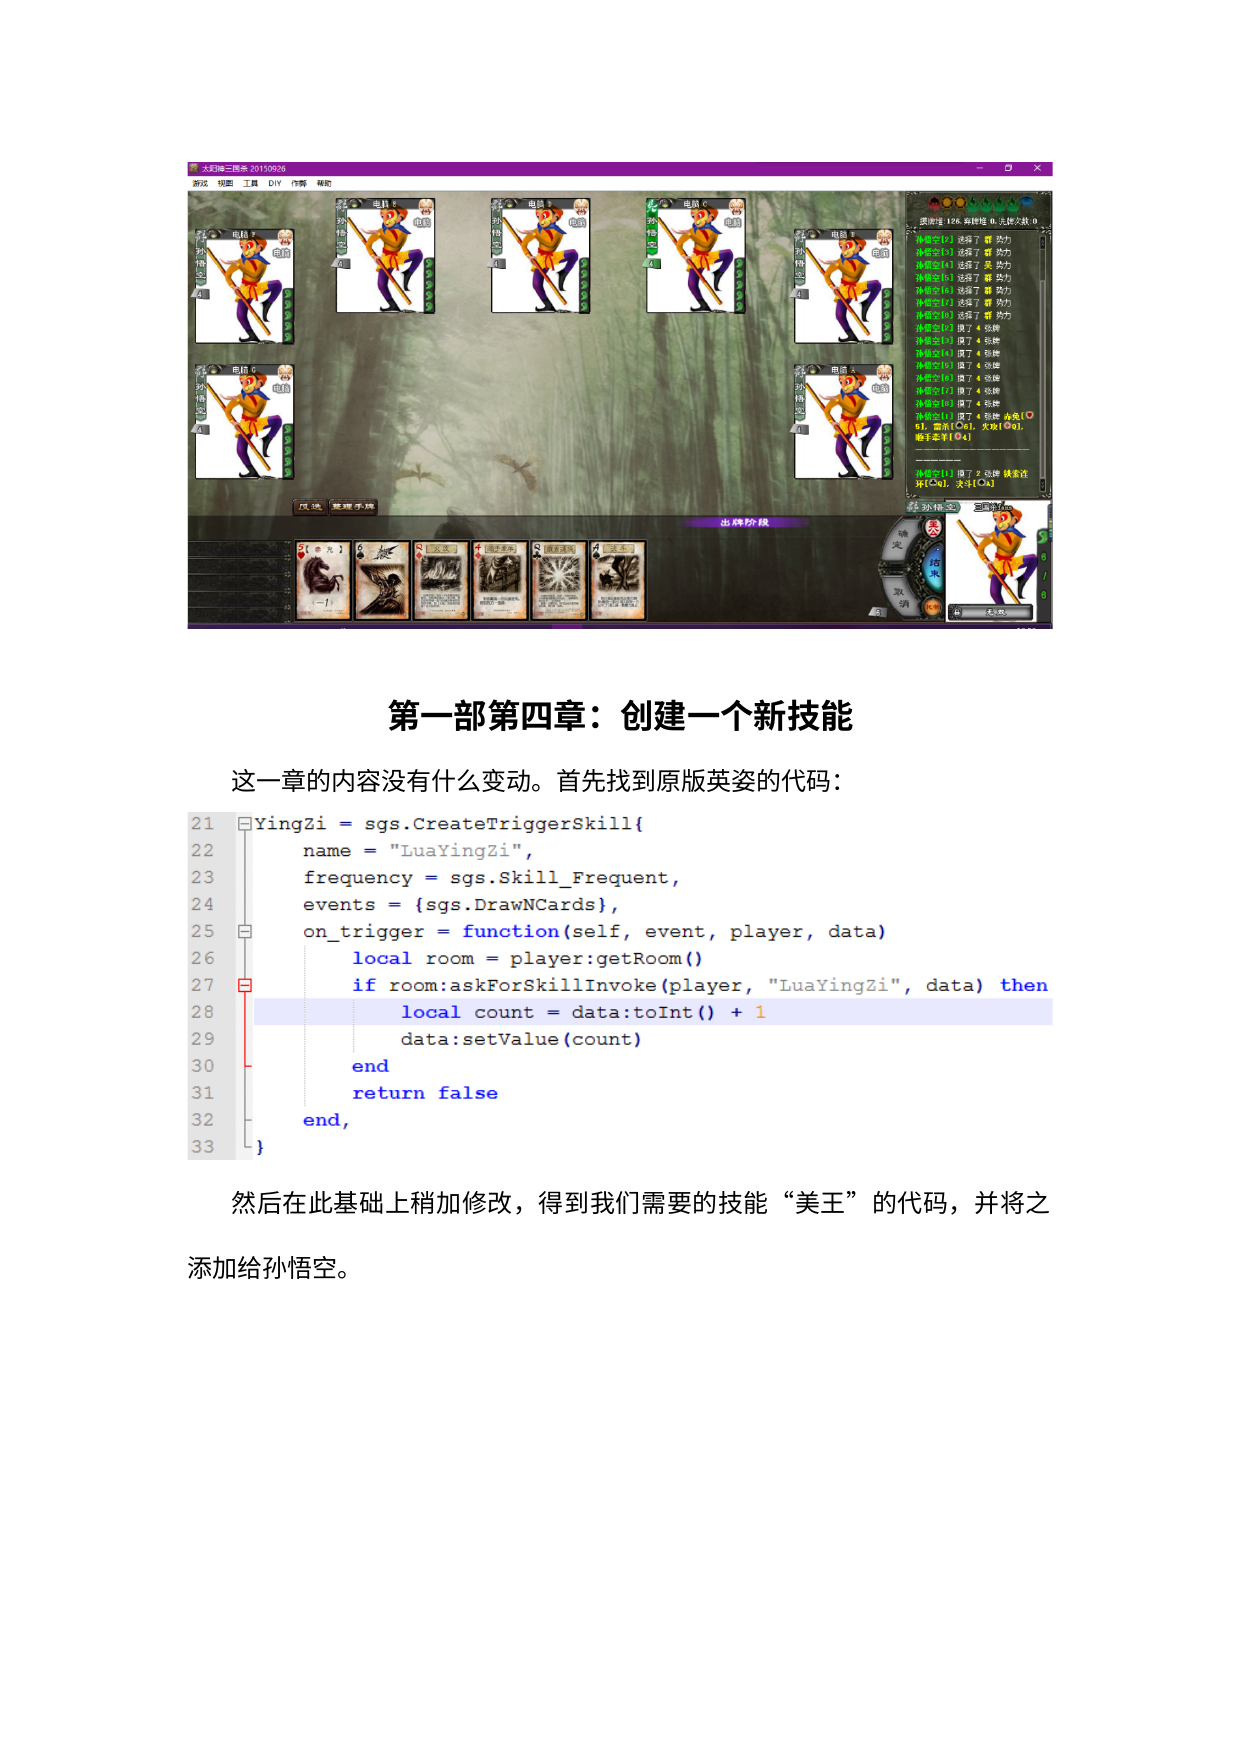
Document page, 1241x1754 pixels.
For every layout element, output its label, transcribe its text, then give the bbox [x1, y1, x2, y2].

text 然后在此基础上稍加修改，得到我们需要的技能“美王”的代码，并将之添加给孙悟空。 [187, 1169, 1053, 1299]
picture [187, 812, 1053, 1160]
text 第一部第四章：创建一个新技能 [187, 682, 1053, 747]
picture [187, 162, 1053, 629]
text 这一章的内容没有什么变动。首先找到原版英姿的代码： [187, 747, 1053, 812]
